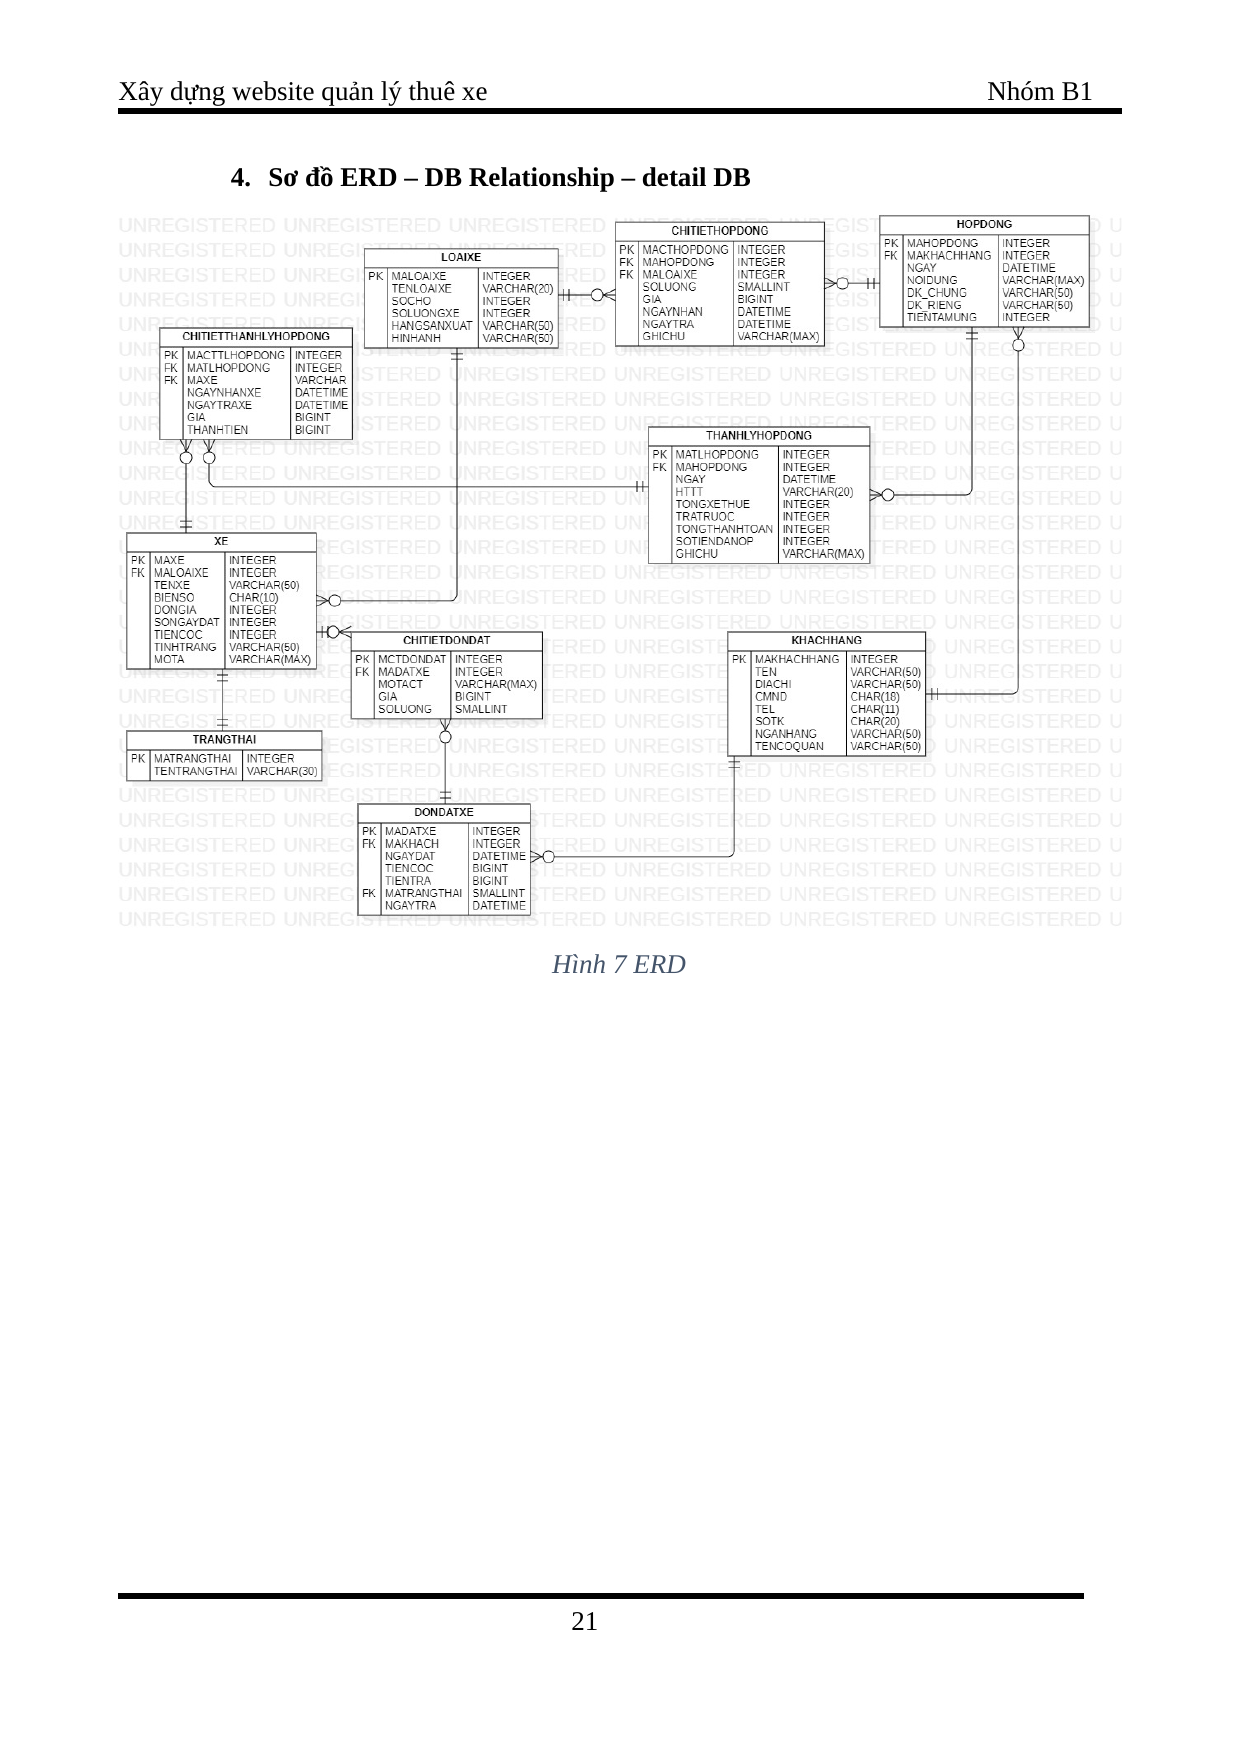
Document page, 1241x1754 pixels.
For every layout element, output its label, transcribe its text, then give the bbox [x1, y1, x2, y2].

text Hình 7 ERD [118, 948, 1122, 979]
picture [118, 207, 1122, 948]
subtitle Sơ đồ ERD – DB Relationship – detail DB [231, 161, 1122, 192]
